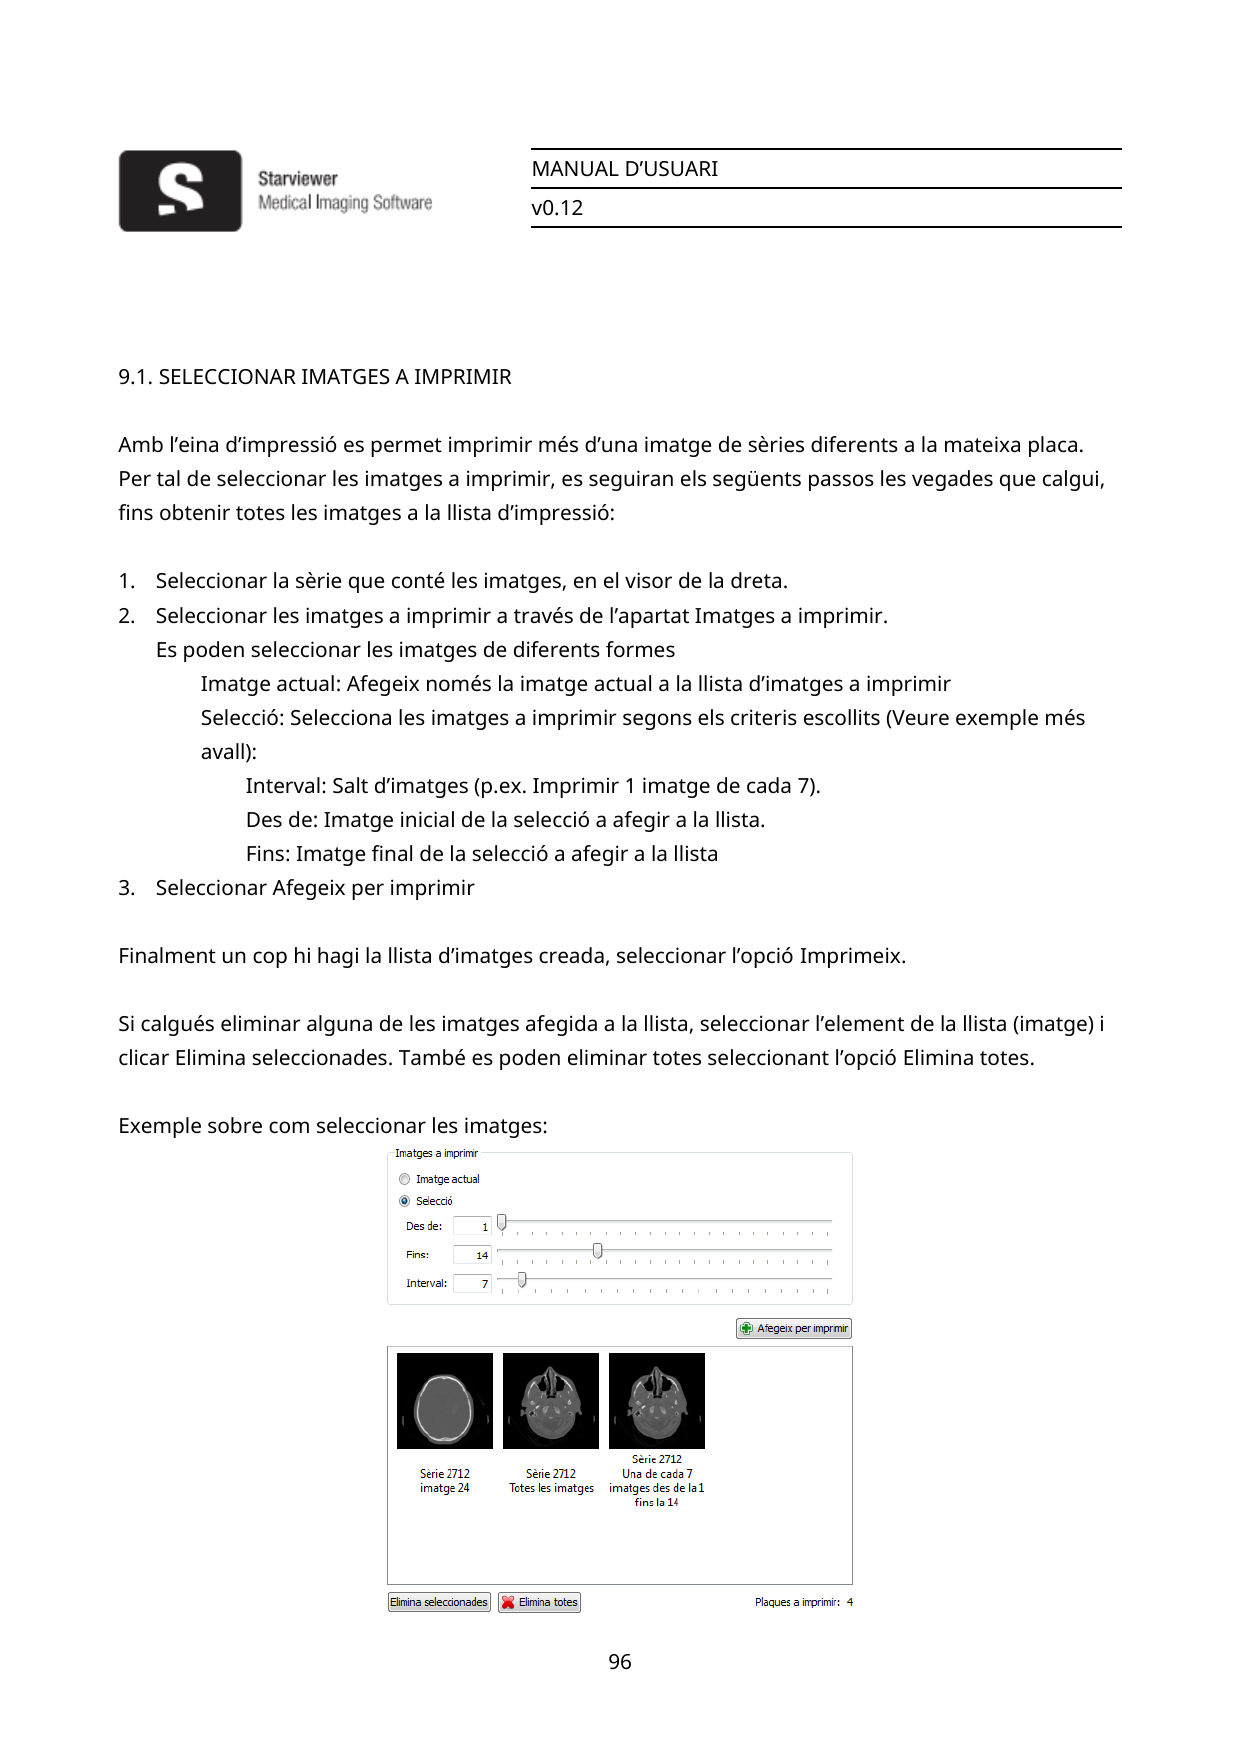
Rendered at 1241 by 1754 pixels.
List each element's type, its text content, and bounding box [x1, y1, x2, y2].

text Finalment un cop hi hagi la llista d’imatges creada, seleccionar l’opció Imprimeix. [118, 941, 1122, 970]
picture [383, 1145, 857, 1616]
list Des de: Imatge inicial de la selecció a afegir a la llista. [246, 805, 1122, 833]
list Imatge actual: Afegeix només la imatge actual a la llista d’imatges a imprimir [201, 669, 1122, 697]
text Amb l’eina d’impressió es permet imprimir més d’una imatge de sèries diferents a la mateixa placa. Per tal de seleccionar les imatges a imprimir, es seguiran els següents passos les vegades que calgui, fins obtenir totes les imatges a la llista d’impressió: [118, 430, 1122, 527]
list Es poden seleccionar les imatges de diferents formes [156, 635, 1122, 663]
list Seleccionar Afegeix per imprimir [118, 873, 1122, 902]
list Selecció: Selecciona les imatges a imprimir segons els criteris escollits (Veure exemple més avall): [201, 703, 1122, 765]
list Seleccionar la sèrie que conté les imatges, en el visor de la dreta. [118, 567, 1122, 595]
list Interval: Salt d’imatges (p.ex. Imprimir 1 imatge de cada 7). [246, 771, 1122, 799]
text Si calgués eliminar alguna de les imatges afegida a la llista, seleccionar l’element de la llista (imatge) i clicar Elimina seleccionades. També es poden eliminar totes seleccionant l’opció Elimina totes. [118, 1009, 1122, 1072]
list Seleccionar les imatges a imprimir a través de l’apartat Imatges a imprimir. [118, 601, 1122, 629]
subtitle Seleccionar imatges a imprimir [118, 362, 1122, 391]
list Fins: Imatge final de la selecció a afegir a la llista [246, 839, 1122, 868]
text Exemple sobre com seleccionar les imatges: [118, 1112, 1122, 1140]
